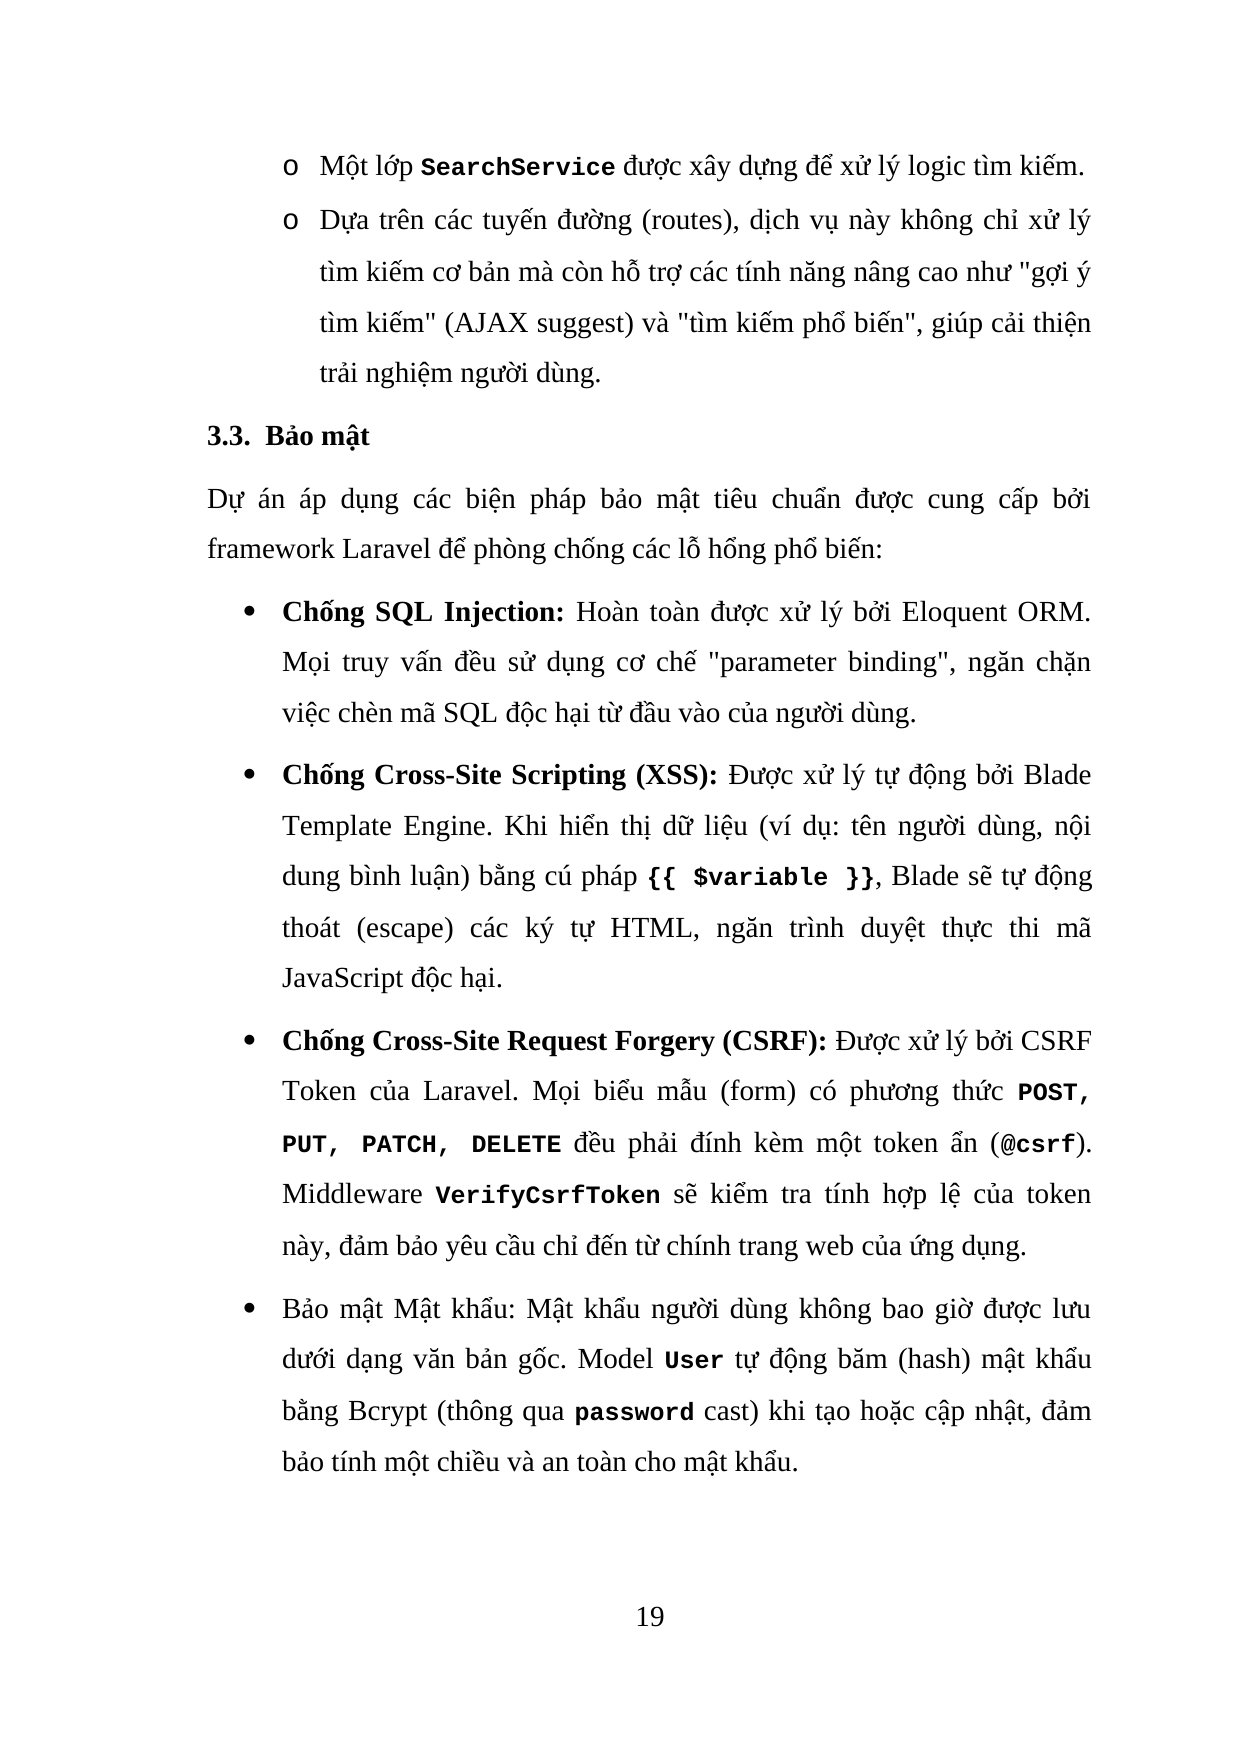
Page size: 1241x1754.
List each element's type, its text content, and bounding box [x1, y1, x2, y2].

text Dự án áp dụng các biện pháp bảo mật tiêu chuẩn được cung cấp bởi framework Laravel để phòng chống các lỗ hổng phổ biến: [207, 481, 1092, 565]
list Chống SQL Injection: Hoàn toàn được xử lý bởi Eloquent ORM. Mọi truy vấn đều sử dụng cơ chế "parameter binding", ngăn chặn việc chèn mã SQL độc hại từ đầu vào của người dùng. [244, 594, 1092, 728]
subtitle Bảo mật [207, 418, 1092, 452]
list Chống Cross-Site Scripting (XSS): Được xử lý tự động bởi Blade Template Engine. Khi hiển thị dữ liệu (ví dụ: tên người dùng, nội dung bình luận) bằng cú pháp {{ $variable }}, Blade sẽ tự động thoát (escape) các ký tự HTML, ngăn trình duyệt thực thi mã JavaScript độc hại. [244, 757, 1092, 994]
list Bảo mật Mật khẩu: Mật khẩu người dùng không bao giờ được lưu dưới dạng văn bản gốc. Model User tự động băm (hash) mật khẩu bằng Bcrypt (thông qua password cast) khi tạo hoặc cập nhật, đảm bảo tính một chiều và an toàn cho mật khẩu. [244, 1291, 1092, 1478]
list Chống Cross-Site Request Forgery (CSRF): Được xử lý bởi CSRF Token của Laravel. Mọi biểu mẫu (form) có phương thức POST, PUT, PATCH, DELETE đều phải đính kèm một token ẩn (@csrf). Middleware VerifyCsrfToken sẽ kiểm tra tính hợp lệ của token này, đảm bảo yêu cầu chỉ đến từ chính trang web của ứng dụng. [244, 1023, 1092, 1262]
list Một lớp SearchService được xây dựng để xử lý logic tìm kiếm. [282, 148, 1092, 184]
list Dựa trên các tuyến đường (routes), dịch vụ này không chỉ xử lý tìm kiếm cơ bản mà còn hỗ trợ các tính năng nâng cao như "gợi ý tìm kiếm" (AJAX suggest) và "tìm kiếm phổ biến", giúp cải thiện trải nghiệm người dùng. [282, 202, 1092, 389]
